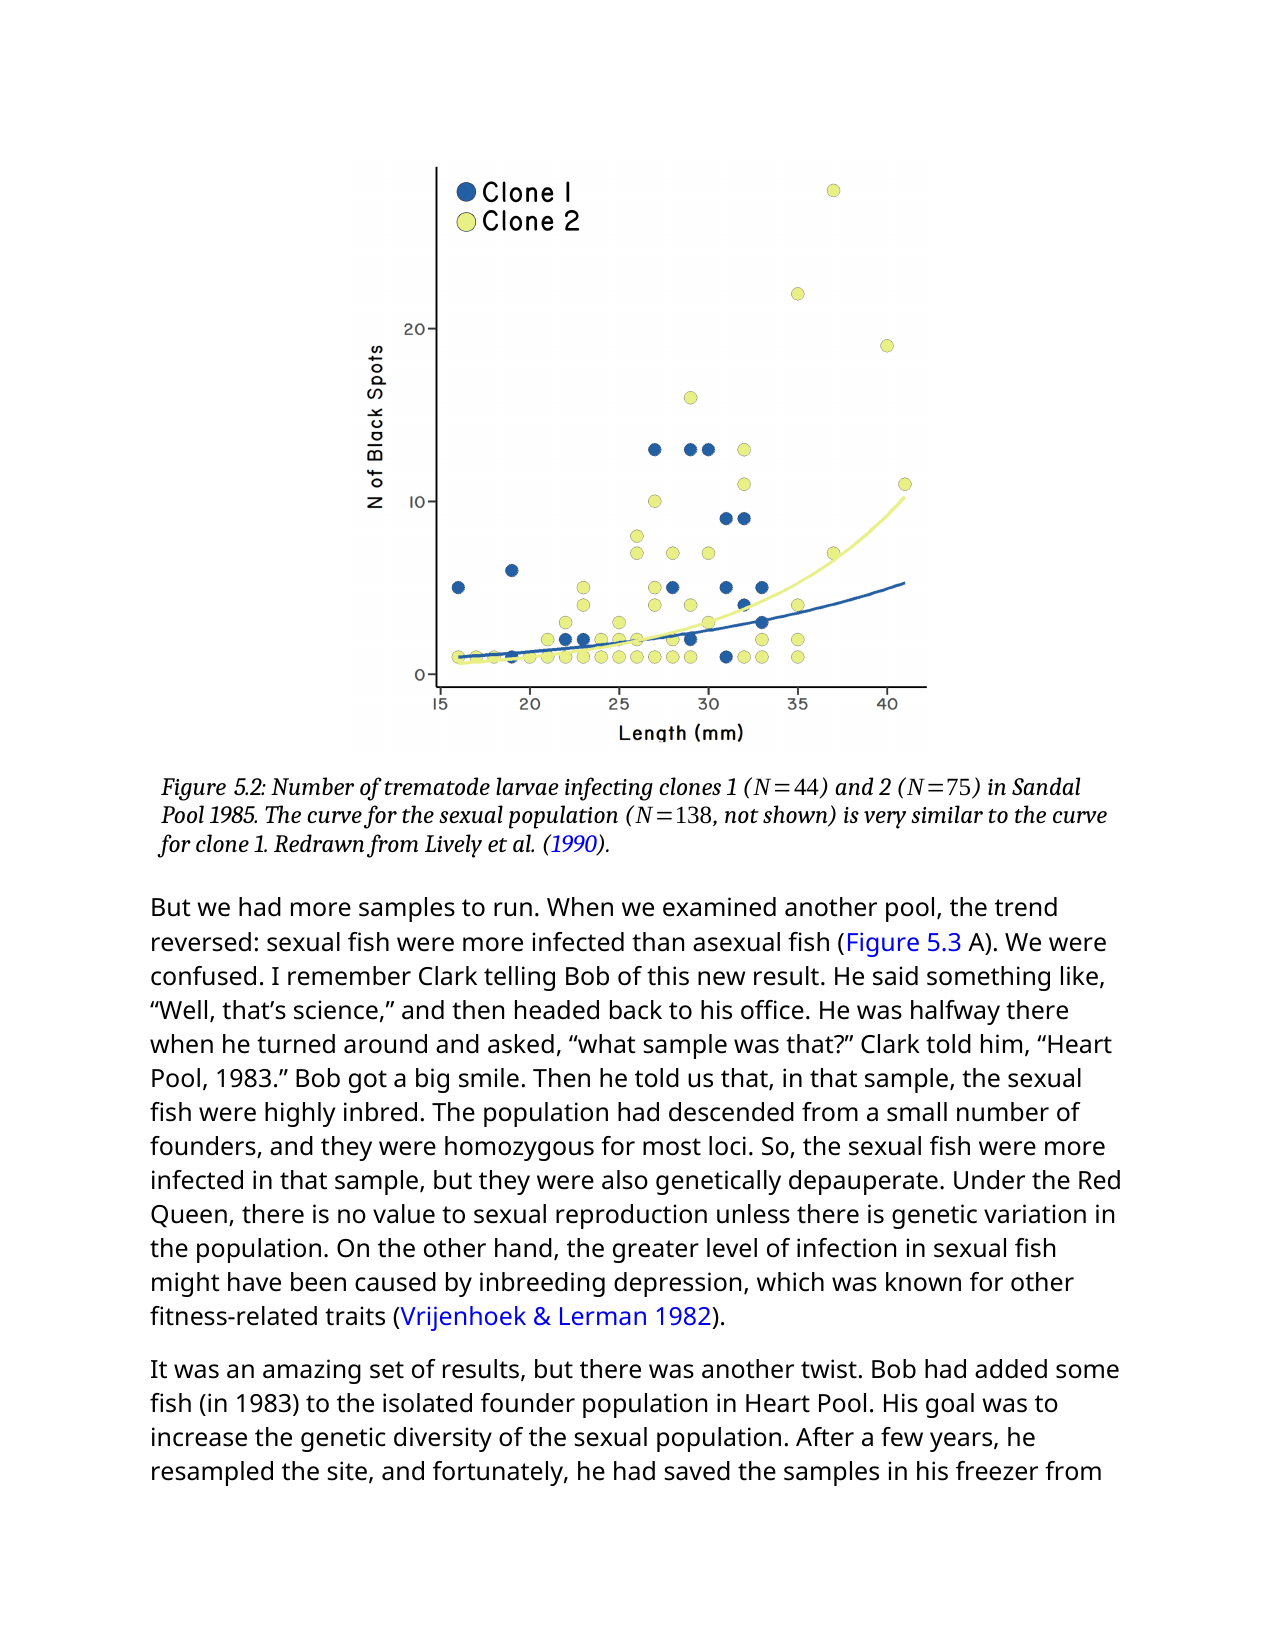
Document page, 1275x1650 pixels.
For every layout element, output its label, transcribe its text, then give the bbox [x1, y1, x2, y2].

text But we had more samples to run. When we examined another pool, the trend reversed: sexual fish were more infected than asexual fish (Figure 5.3 A). We were confused. I remember Clark telling Bob of this new result. He said something like, “Well, that’s science,” and then headed back to his office. He was halfway there when he turned around and asked, “what sample was that?” Clark told him, “Heart Pool, 1983.” Bob got a big smile. Then he told us that, in that sample, the sexual fish were highly inbred. The population had descended from a small number of founders, and they were homozygous for most loci. So, the sexual fish were more infected in that sample, but they were also genetically depauperate. Under the Red Queen, there is no value to sexual reproduction unless there is genetic variation in the population. On the other hand, the greater level of infection in sexual fish might have been caused by inbreeding depression, which was known for other fitness-related traits (Vrijenhoek & Lerman 1982). [150, 890, 1125, 1333]
table_header Figure 5.2: Number of trematode larvae infecting clones 1 () and 2 () in Sandal Pool 1985. The curve for the sexual population (, not shown) is very similar to the curve for clone 1. Redrawn from Lively et al. (1990). [150, 150, 1125, 871]
picture [345, 153, 930, 752]
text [150, 1352, 1125, 1488]
